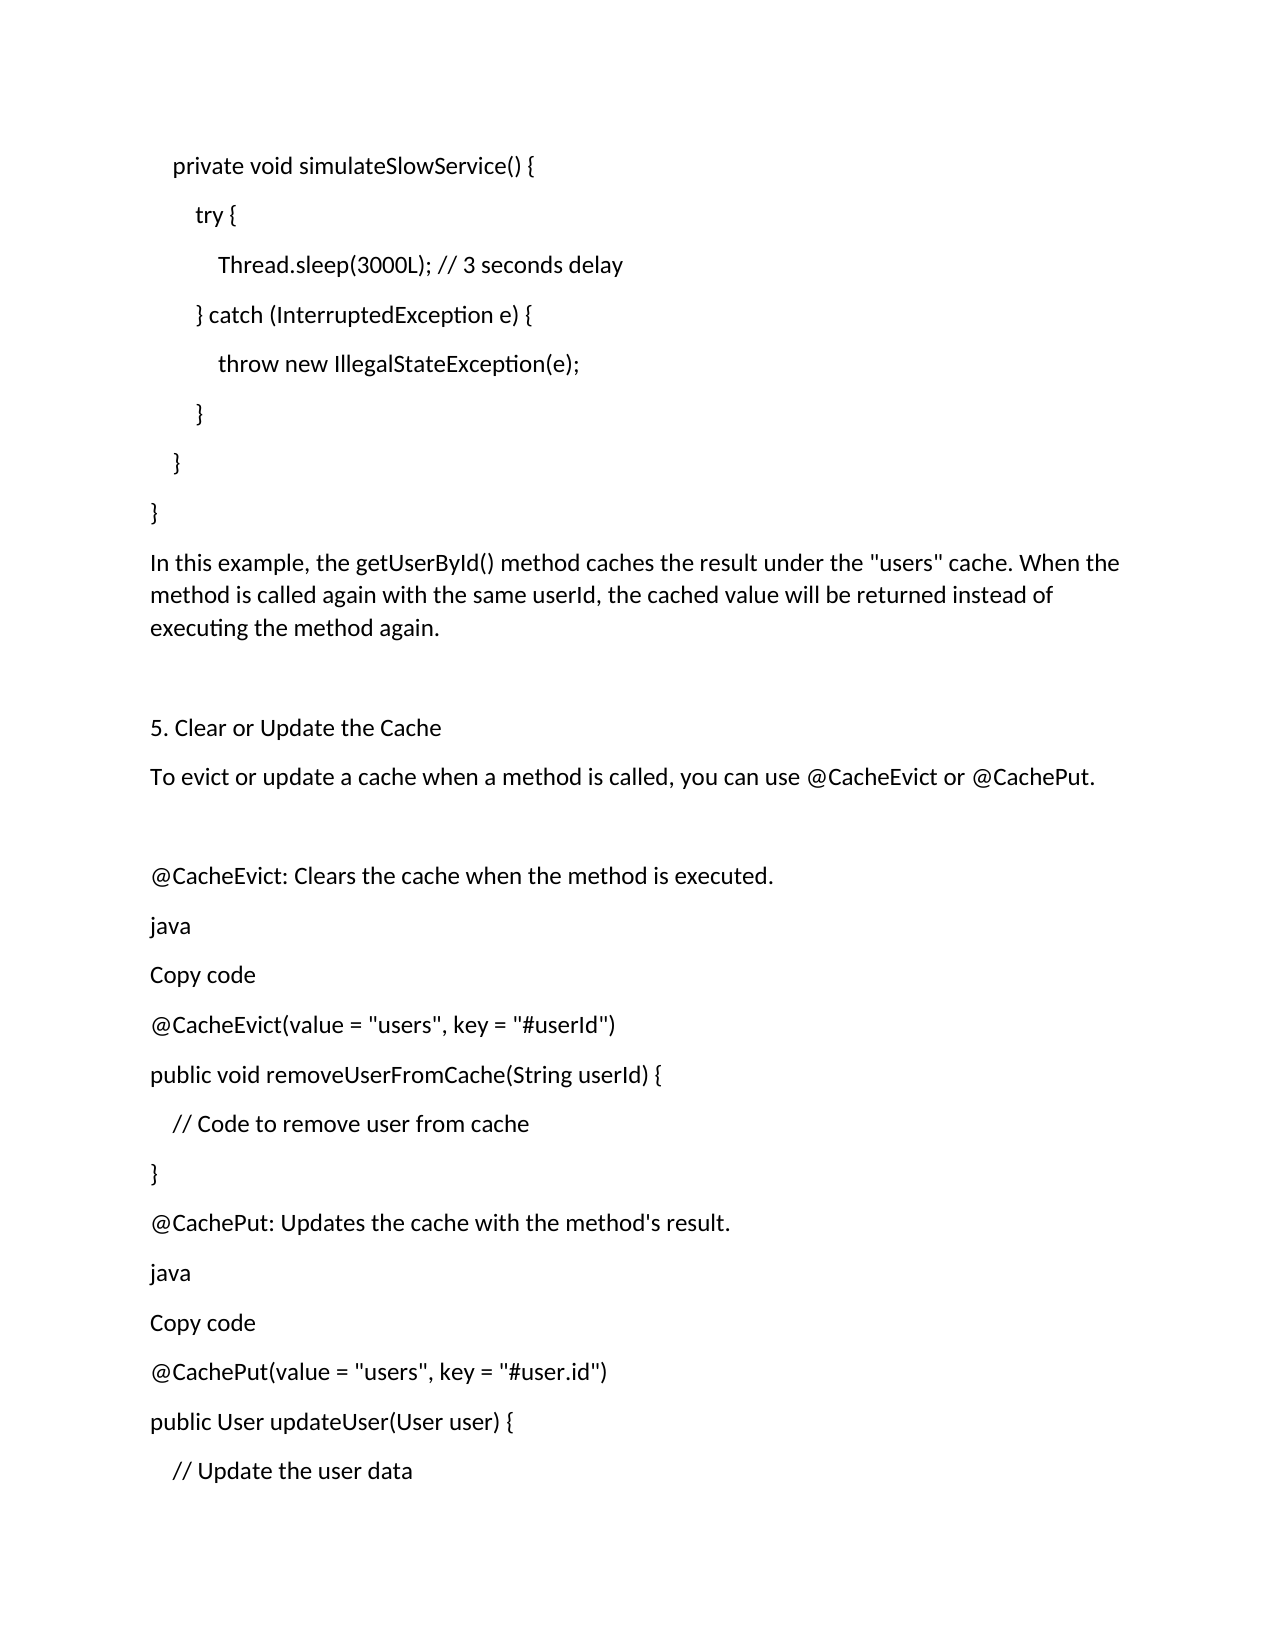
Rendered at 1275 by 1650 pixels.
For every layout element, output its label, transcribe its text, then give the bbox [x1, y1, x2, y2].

text public User updateUser(User user) { [150, 1406, 1125, 1436]
text // Update the user data [150, 1455, 1125, 1486]
text java [150, 910, 1125, 941]
text } [150, 398, 1125, 428]
text } [150, 497, 1125, 528]
text throw new IllegalStateException(e); [150, 348, 1125, 379]
text Thread.sleep(3000L); // 3 seconds delay [150, 249, 1125, 280]
text @CachePut(value = "users", key = "#user.id") [150, 1356, 1125, 1387]
text Copy code [150, 959, 1125, 990]
text 5. Clear or Update the Cache [150, 712, 1125, 742]
text @CacheEvict(value = "users", key = "#userId") [150, 1009, 1125, 1040]
text Copy code [150, 1307, 1125, 1337]
text } [150, 447, 1125, 478]
text private void simulateSlowService() { [150, 150, 1125, 181]
text } [150, 1158, 1125, 1188]
text java [150, 1257, 1125, 1288]
text // Code to remove user from cache [150, 1108, 1125, 1139]
text try { [150, 199, 1125, 230]
text To evict or update a cache when a method is called, you can use @CacheEvict or @CachePut. [150, 761, 1125, 792]
text In this example, the getUserById() method caches the result under the "users" cache. When the method is called again with the same userId, the cached value will be returned instead of executing the method again. [150, 547, 1125, 643]
text public void removeUserFromCache(String userId) { [150, 1059, 1125, 1089]
text @CacheEvict: Clears the cache when the method is executed. [150, 860, 1125, 891]
text } catch (InterruptedException e) { [150, 299, 1125, 329]
text @CachePut: Updates the cache with the method's result. [150, 1207, 1125, 1238]
